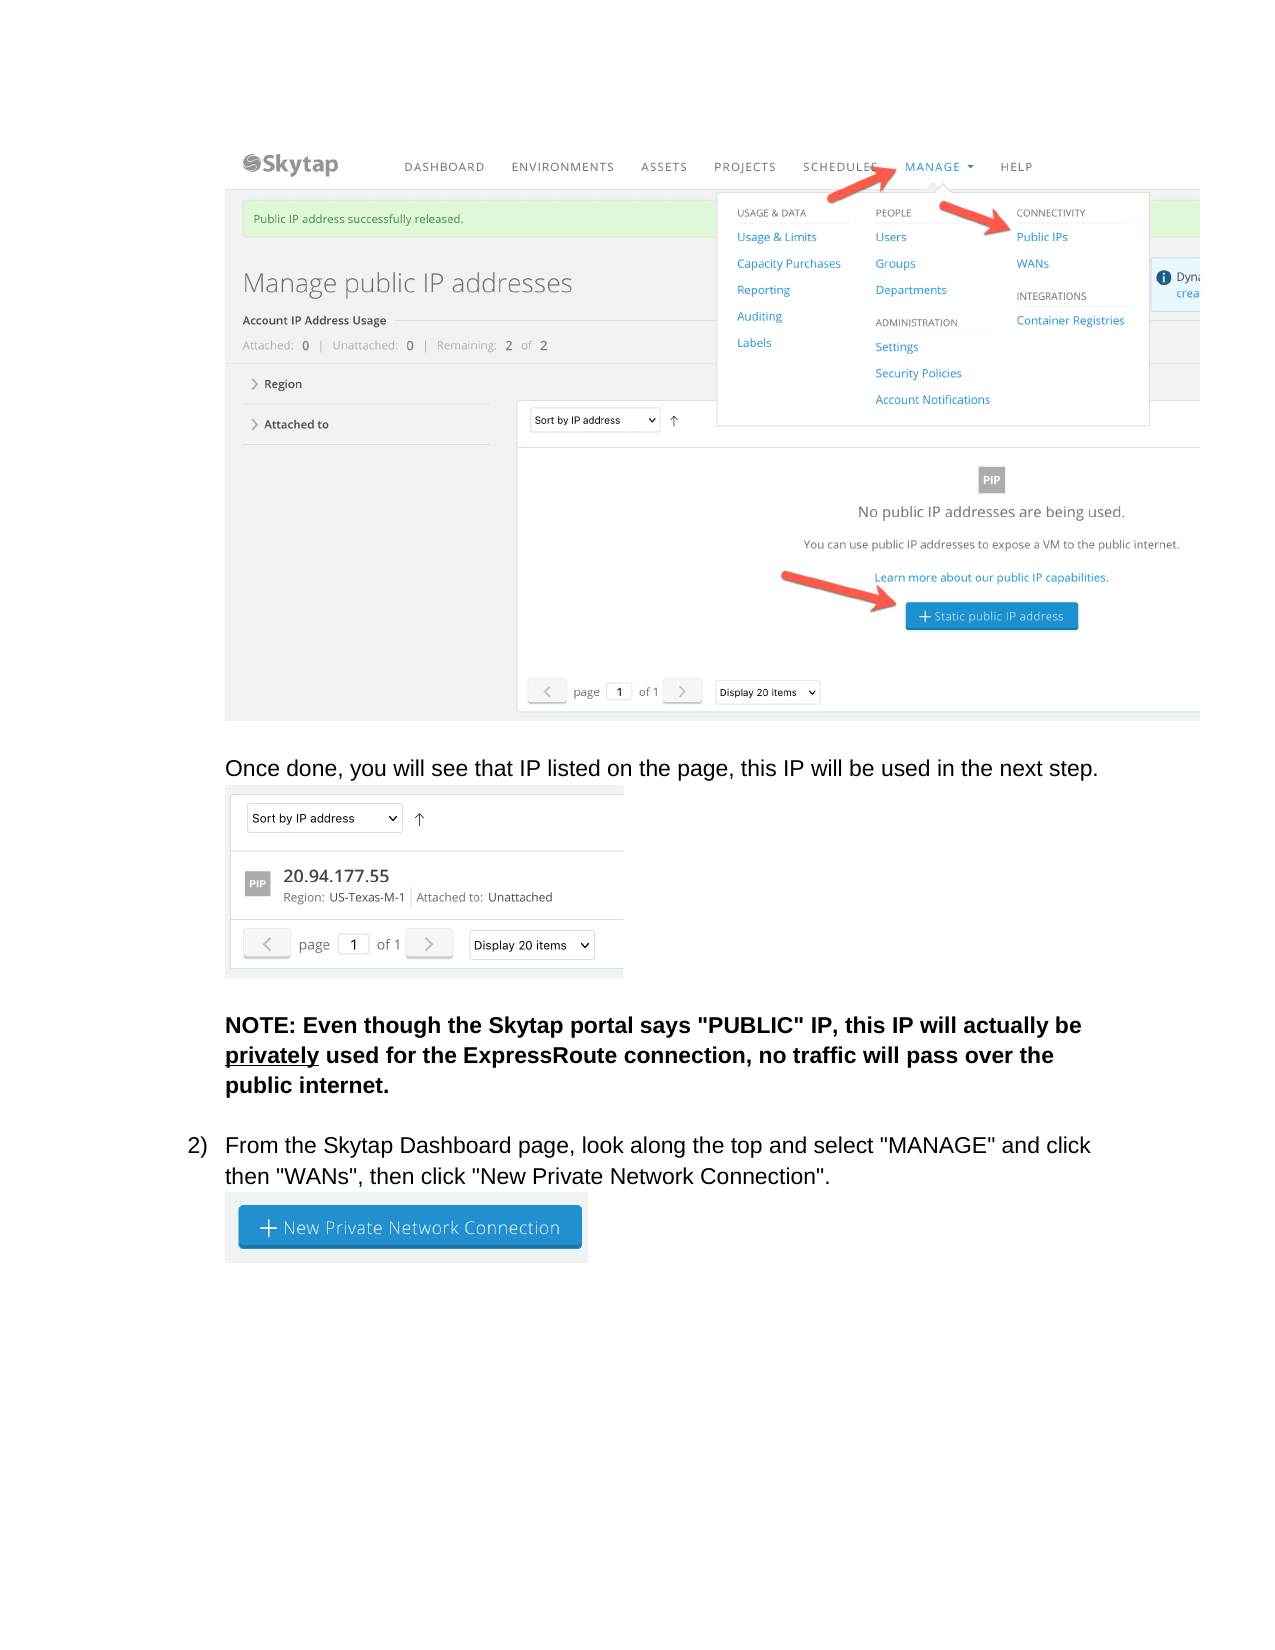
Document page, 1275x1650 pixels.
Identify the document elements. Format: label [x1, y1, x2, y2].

picture [225, 785, 624, 978]
picture [225, 150, 1200, 721]
picture [225, 1192, 588, 1263]
list [187, 150, 1125, 1128]
list [187, 1132, 1125, 1262]
